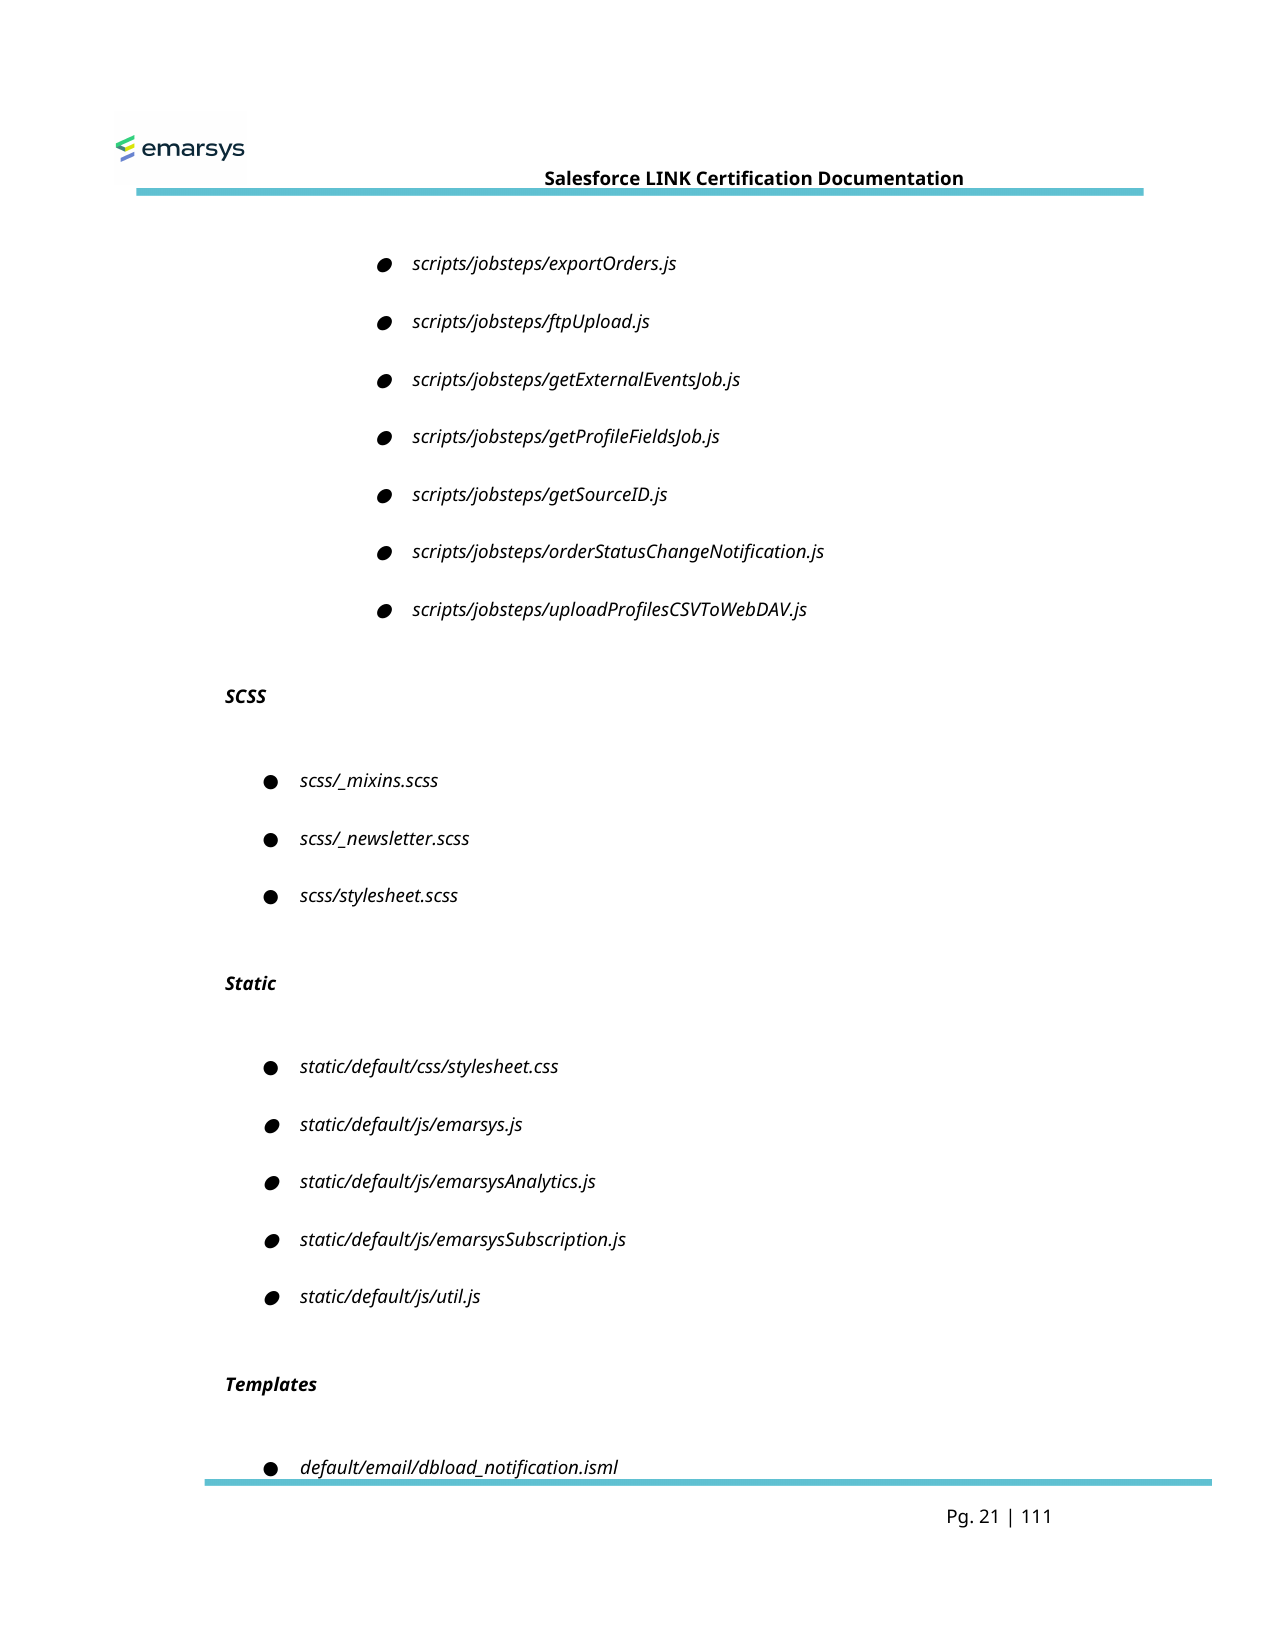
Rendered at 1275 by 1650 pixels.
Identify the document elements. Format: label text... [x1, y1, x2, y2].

list default/email/dbload_notification.isml [262, 1447, 1087, 1485]
list scss/_mixins.scss [262, 759, 1087, 798]
list scripts/jobsteps/getSourceID.js [375, 473, 1087, 512]
text Templates [225, 1371, 1087, 1397]
list static/default/js/emarsysSubscription.js [262, 1218, 1087, 1257]
list static/default/js/emarsysAnalytics.js [262, 1161, 1087, 1199]
list static/default/js/util.js [262, 1276, 1087, 1314]
list static/default/js/emarsys.js [262, 1103, 1087, 1142]
list scripts/jobsteps/uploadProfilesCSVToWebDAV.js [375, 589, 1087, 627]
list scripts/jobsteps/getProfileFieldsJob.js [375, 416, 1087, 454]
picture [113, 111, 247, 185]
list scss/_newsletter.scss [262, 817, 1087, 856]
text Static [225, 970, 1087, 995]
list static/default/css/stylesheet.css [262, 1046, 1087, 1084]
list scripts/jobsteps/ftpUpload.js [375, 301, 1087, 339]
list scripts/jobsteps/orderStatusСhangeNotification.js [375, 531, 1087, 569]
list scripts/jobsteps/getExternalEventsJob.js [375, 358, 1087, 397]
list scss/stylesheet.scss [262, 875, 1087, 913]
text SCSS [225, 684, 1087, 709]
list scripts/jobsteps/exportOrders.js [375, 243, 1087, 282]
picture [136, 188, 1144, 196]
picture [204, 1479, 1212, 1486]
